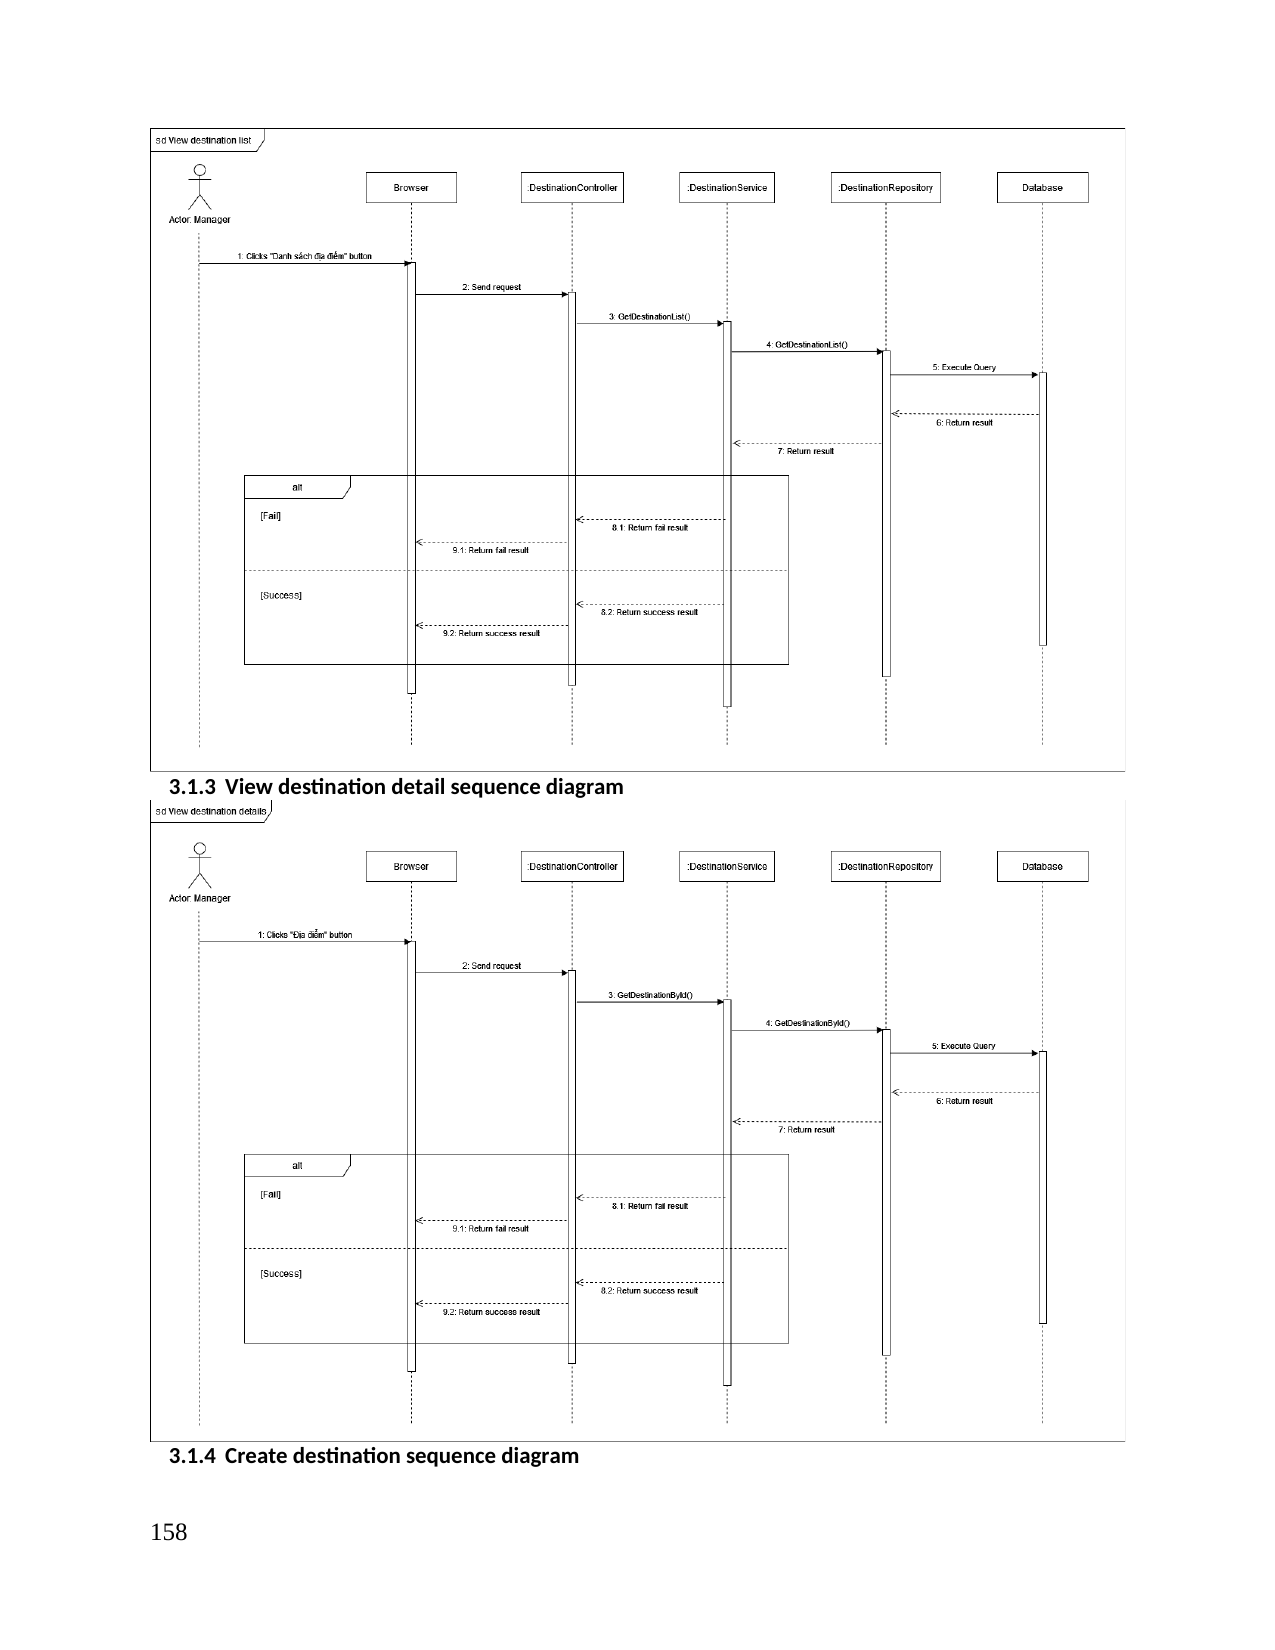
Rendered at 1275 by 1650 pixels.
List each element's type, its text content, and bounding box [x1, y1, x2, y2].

list Create destination sequence diagram [169, 1442, 1125, 1469]
picture [150, 128, 1125, 772]
list View destination detail sequence diagram [169, 772, 1125, 800]
picture [150, 800, 1125, 1442]
